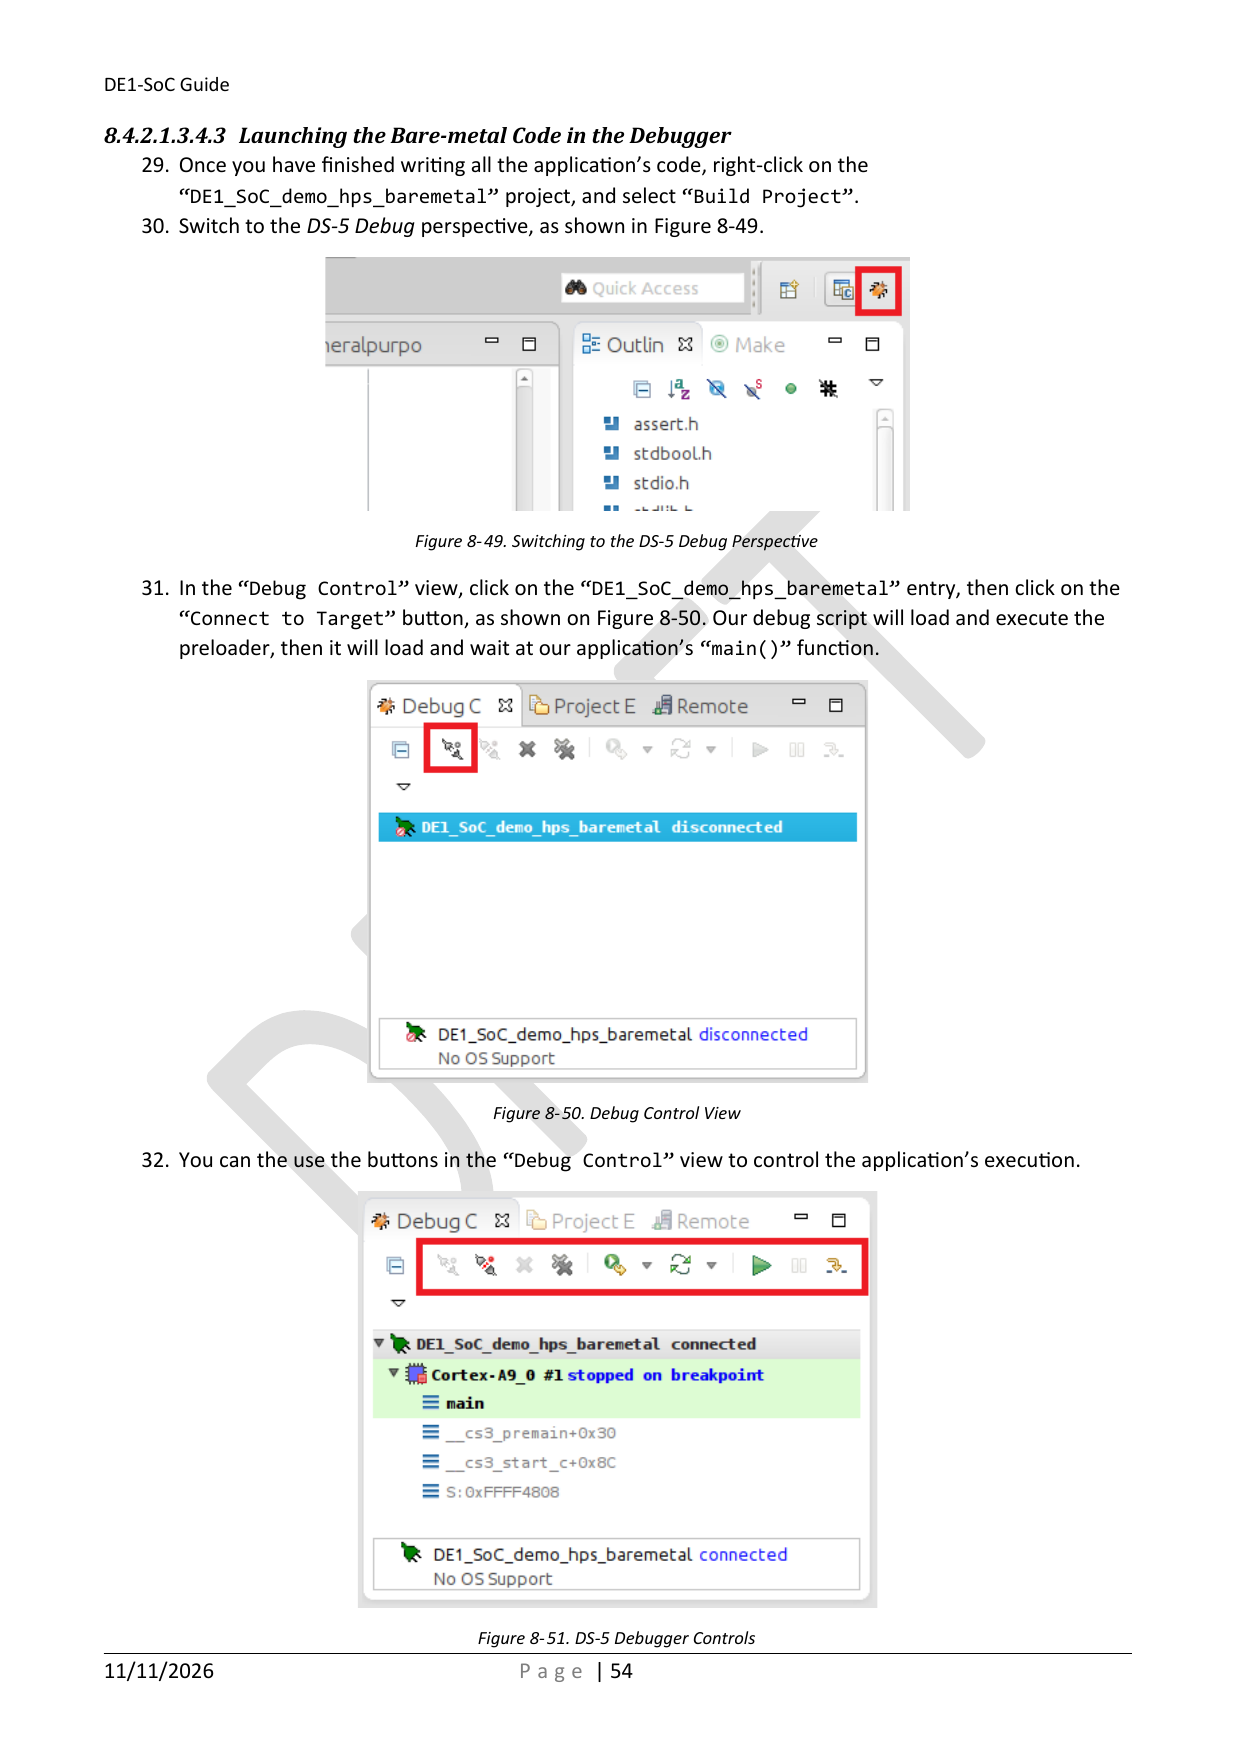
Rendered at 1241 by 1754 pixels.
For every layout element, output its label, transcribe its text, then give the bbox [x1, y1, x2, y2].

picture [367, 680, 869, 1083]
picture [325, 257, 910, 511]
list You can the use the buttons in the “Debug Control” view to control the application’s execution. [141, 1145, 1132, 1173]
subtitle Launching the Bare-metal Code in the Debugger [103, 122, 1132, 148]
picture [357, 1191, 878, 1608]
list Once you have finished writing all the application’s code, right-click on the “DE1_SoC_demo_hps_baremetal” project, and select “Build Project”. [141, 151, 1132, 209]
